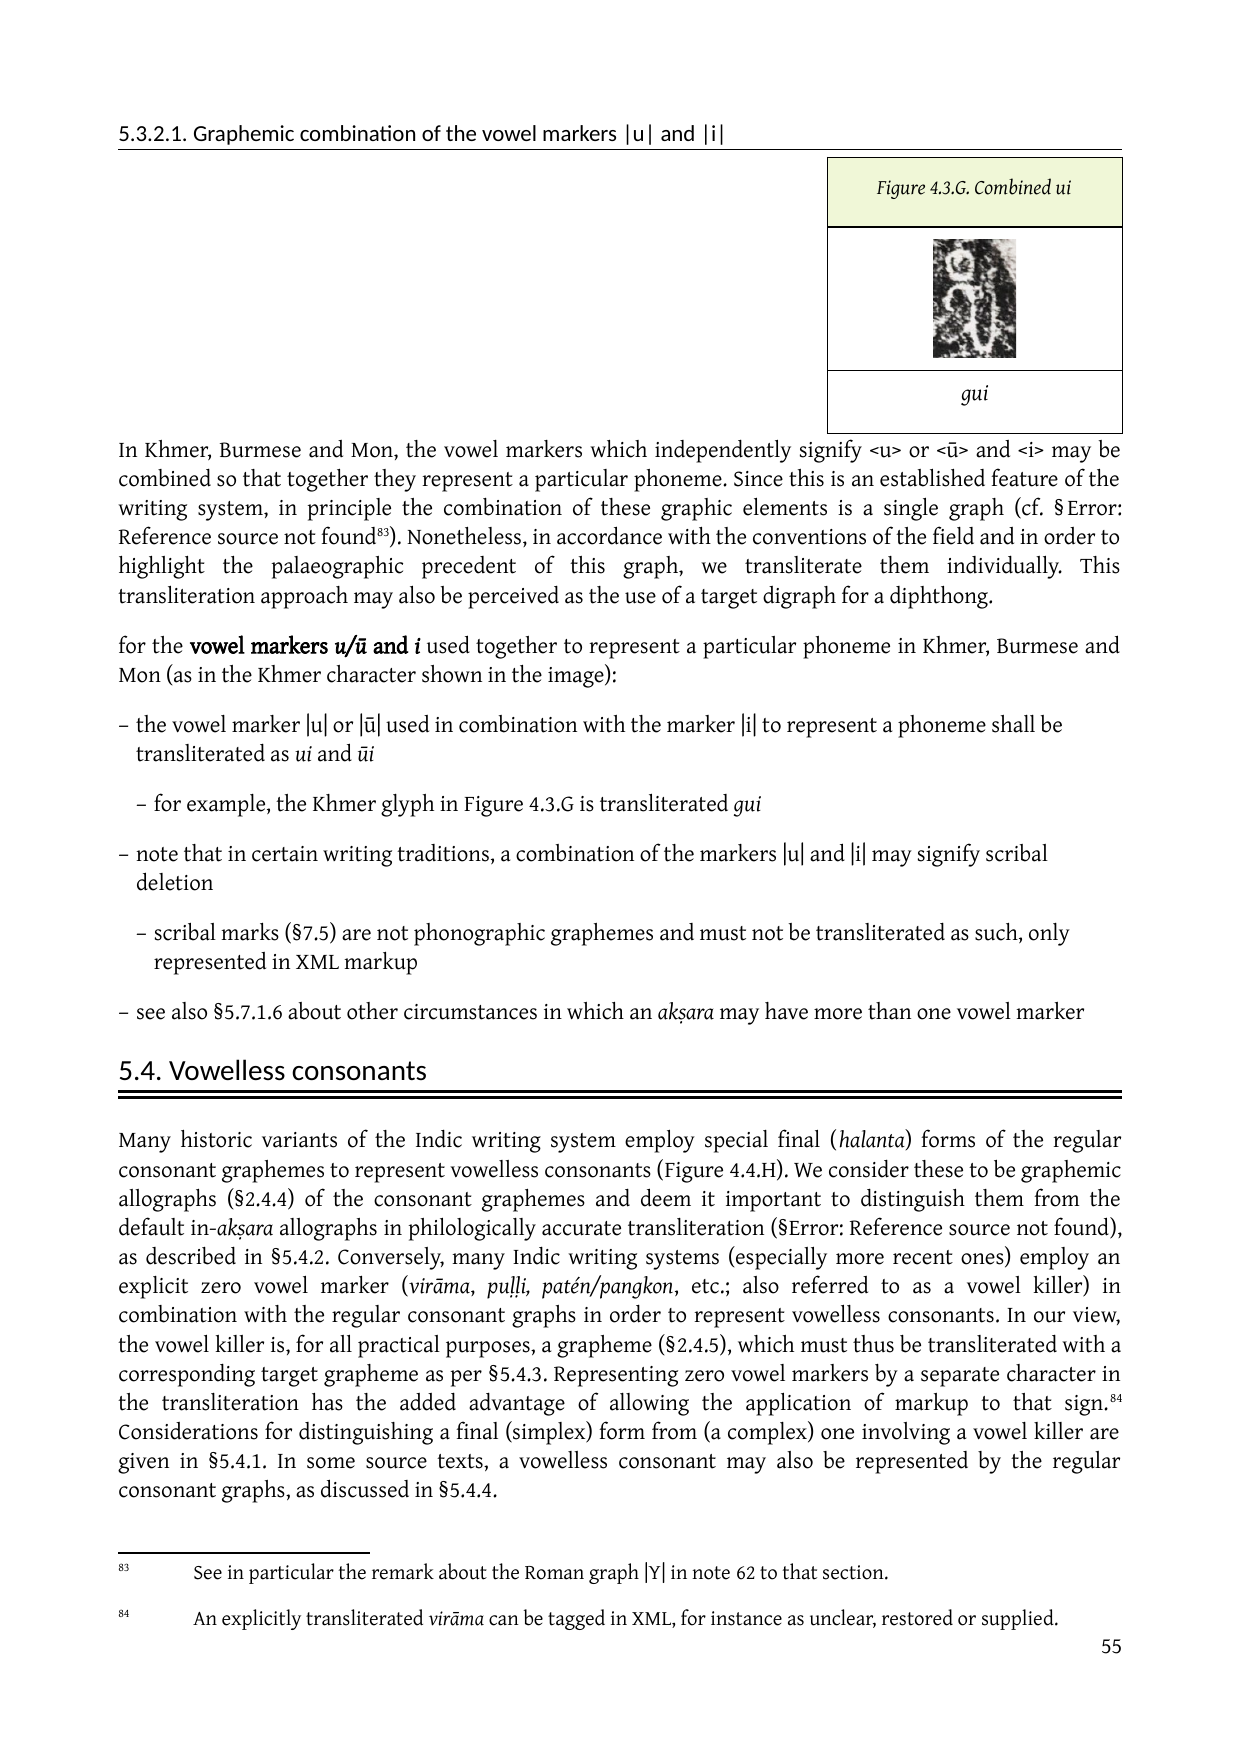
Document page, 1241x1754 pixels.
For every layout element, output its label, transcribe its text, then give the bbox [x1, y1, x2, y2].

subtitle Graphemic combination of the vowel markers |u| and |i| [118, 118, 1122, 149]
list see also §4.7.1.6 about other circumstances in which an akṣara may have more than one vowel marker [118, 996, 1122, 1026]
table_cell [828, 228, 1122, 370]
table_cell gui [828, 371, 1122, 433]
picture [933, 239, 1017, 358]
list for example, the Khmer glyph in Figure 4.3.A is transliterated gui [136, 788, 1122, 817]
table_header Figure 4.3.A. Combined ui [828, 158, 1122, 226]
text for the vowel markers u/ū and i used together to represent a particular phoneme in Khmer, Burmese and Mon (as in the Khmer character shown in the image): [118, 630, 1122, 688]
subtitle Vowelless consonants [118, 1051, 1122, 1090]
list scribal marks (§6.5) are not phonographic graphemes and must not be transliterated as such, only represented in XML markup [136, 917, 1122, 976]
list note that in certain writing traditions, a combination of the markers |u| and |i| may signify scribal deletion [118, 838, 1122, 896]
list the vowel marker |u| or |ū| used in combination with the marker |i| to represent a phoneme shall be transliterated as ui and ūi [118, 709, 1122, 767]
